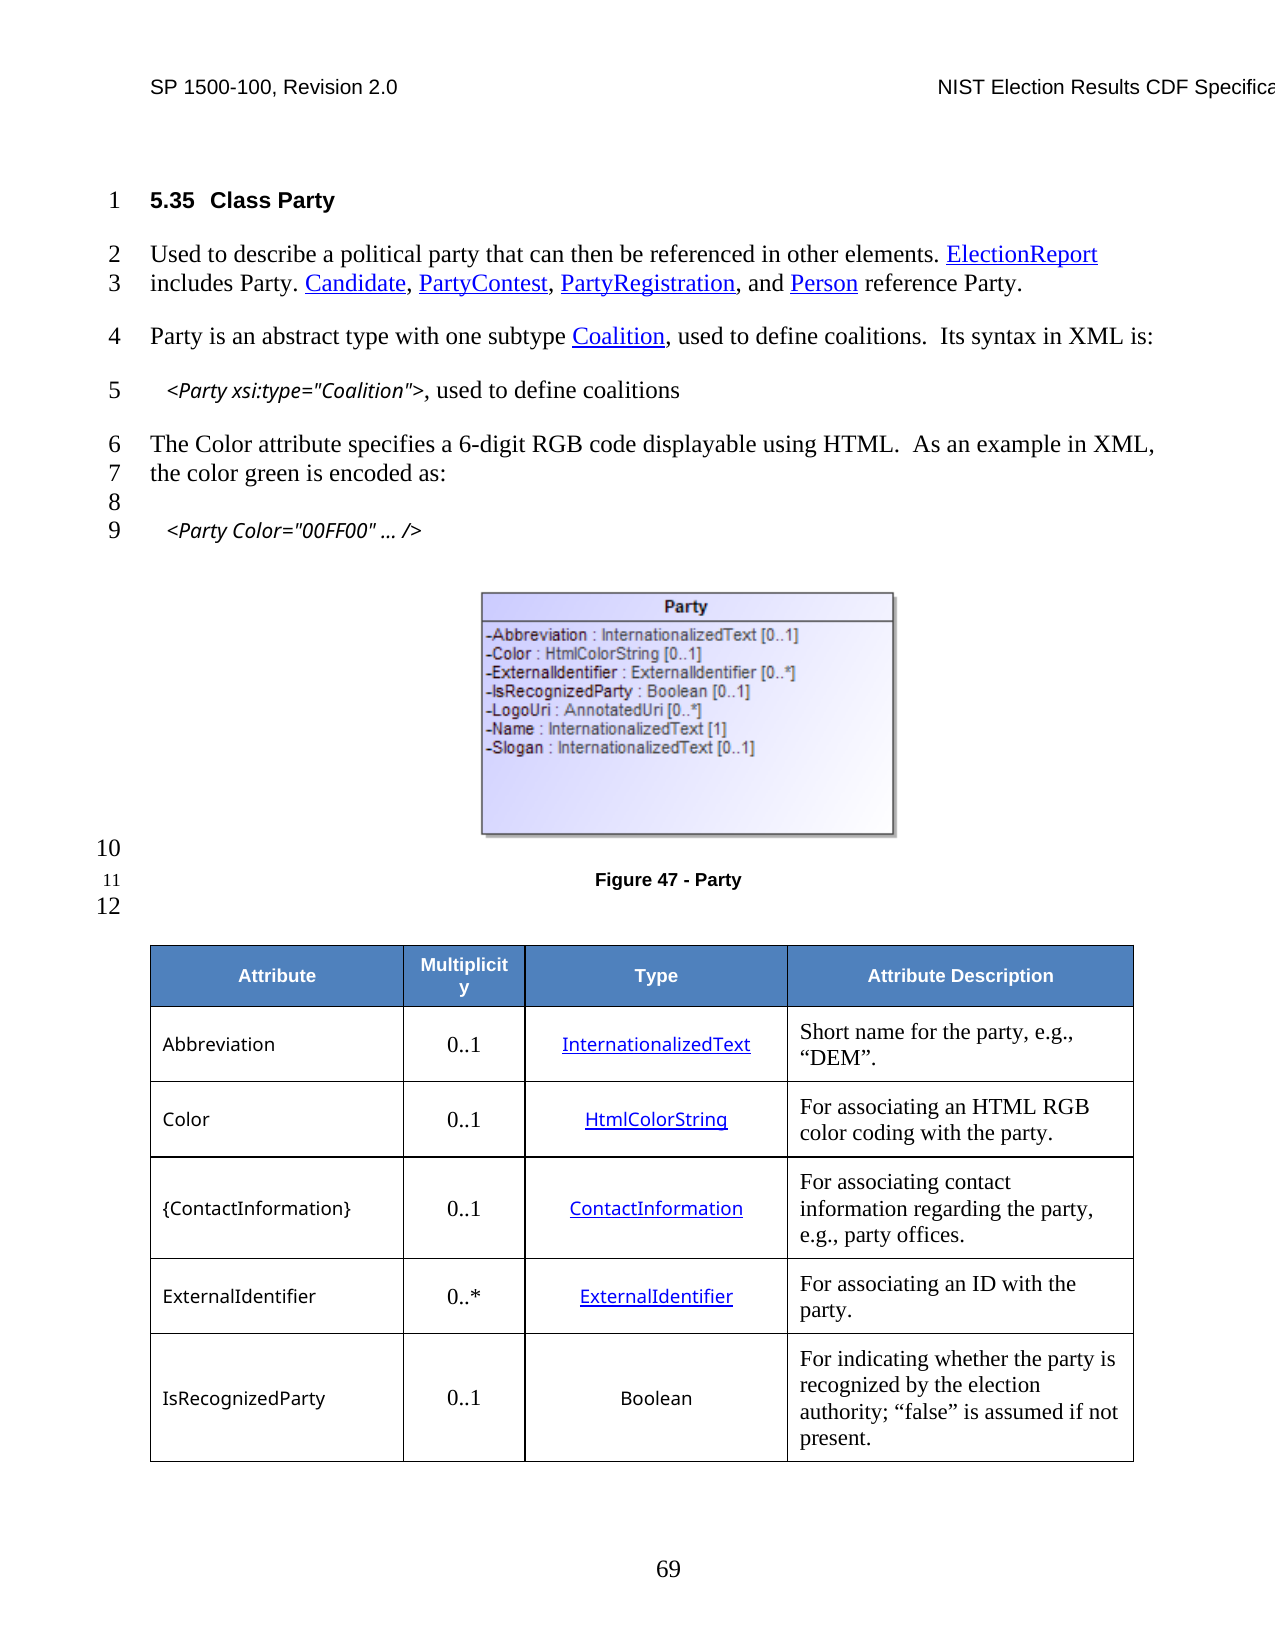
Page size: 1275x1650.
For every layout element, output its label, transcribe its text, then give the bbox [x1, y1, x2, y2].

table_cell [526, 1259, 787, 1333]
text Used to describe a political party that can then be referenced in other elements. ElectionReport includes Party. Candidate, PartyContest, PartyRegistration, and Person reference Party. [150, 239, 1186, 296]
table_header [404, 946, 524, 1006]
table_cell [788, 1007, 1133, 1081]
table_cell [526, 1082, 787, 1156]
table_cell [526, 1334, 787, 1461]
text Figure 47 - Party [150, 869, 1186, 891]
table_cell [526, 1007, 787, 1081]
text <Party xsi:type="Coalition">, used to define coalitions [150, 375, 1186, 404]
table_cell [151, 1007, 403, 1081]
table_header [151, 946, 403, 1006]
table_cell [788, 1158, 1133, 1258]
subtitle Class Party [150, 187, 1186, 214]
text <Party Color="00FF00" ... /> [150, 516, 1186, 544]
text Party is an abstract type with one subtype Coalition, used to define coalitions. Its syntax in XML is: [150, 321, 1186, 350]
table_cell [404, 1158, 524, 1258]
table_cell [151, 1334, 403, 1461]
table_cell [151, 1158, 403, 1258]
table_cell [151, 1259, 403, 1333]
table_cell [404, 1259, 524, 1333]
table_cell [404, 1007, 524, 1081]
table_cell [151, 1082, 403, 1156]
text The Color attribute specifies a 6-digit RGB code displayable using HTML. As an example in XML, the color green is encoded as: [150, 429, 1186, 487]
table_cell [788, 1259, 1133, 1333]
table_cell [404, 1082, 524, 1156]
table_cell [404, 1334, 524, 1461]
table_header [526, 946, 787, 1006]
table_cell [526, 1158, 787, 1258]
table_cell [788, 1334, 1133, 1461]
picture [458, 569, 916, 857]
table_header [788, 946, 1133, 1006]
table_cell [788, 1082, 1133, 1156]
